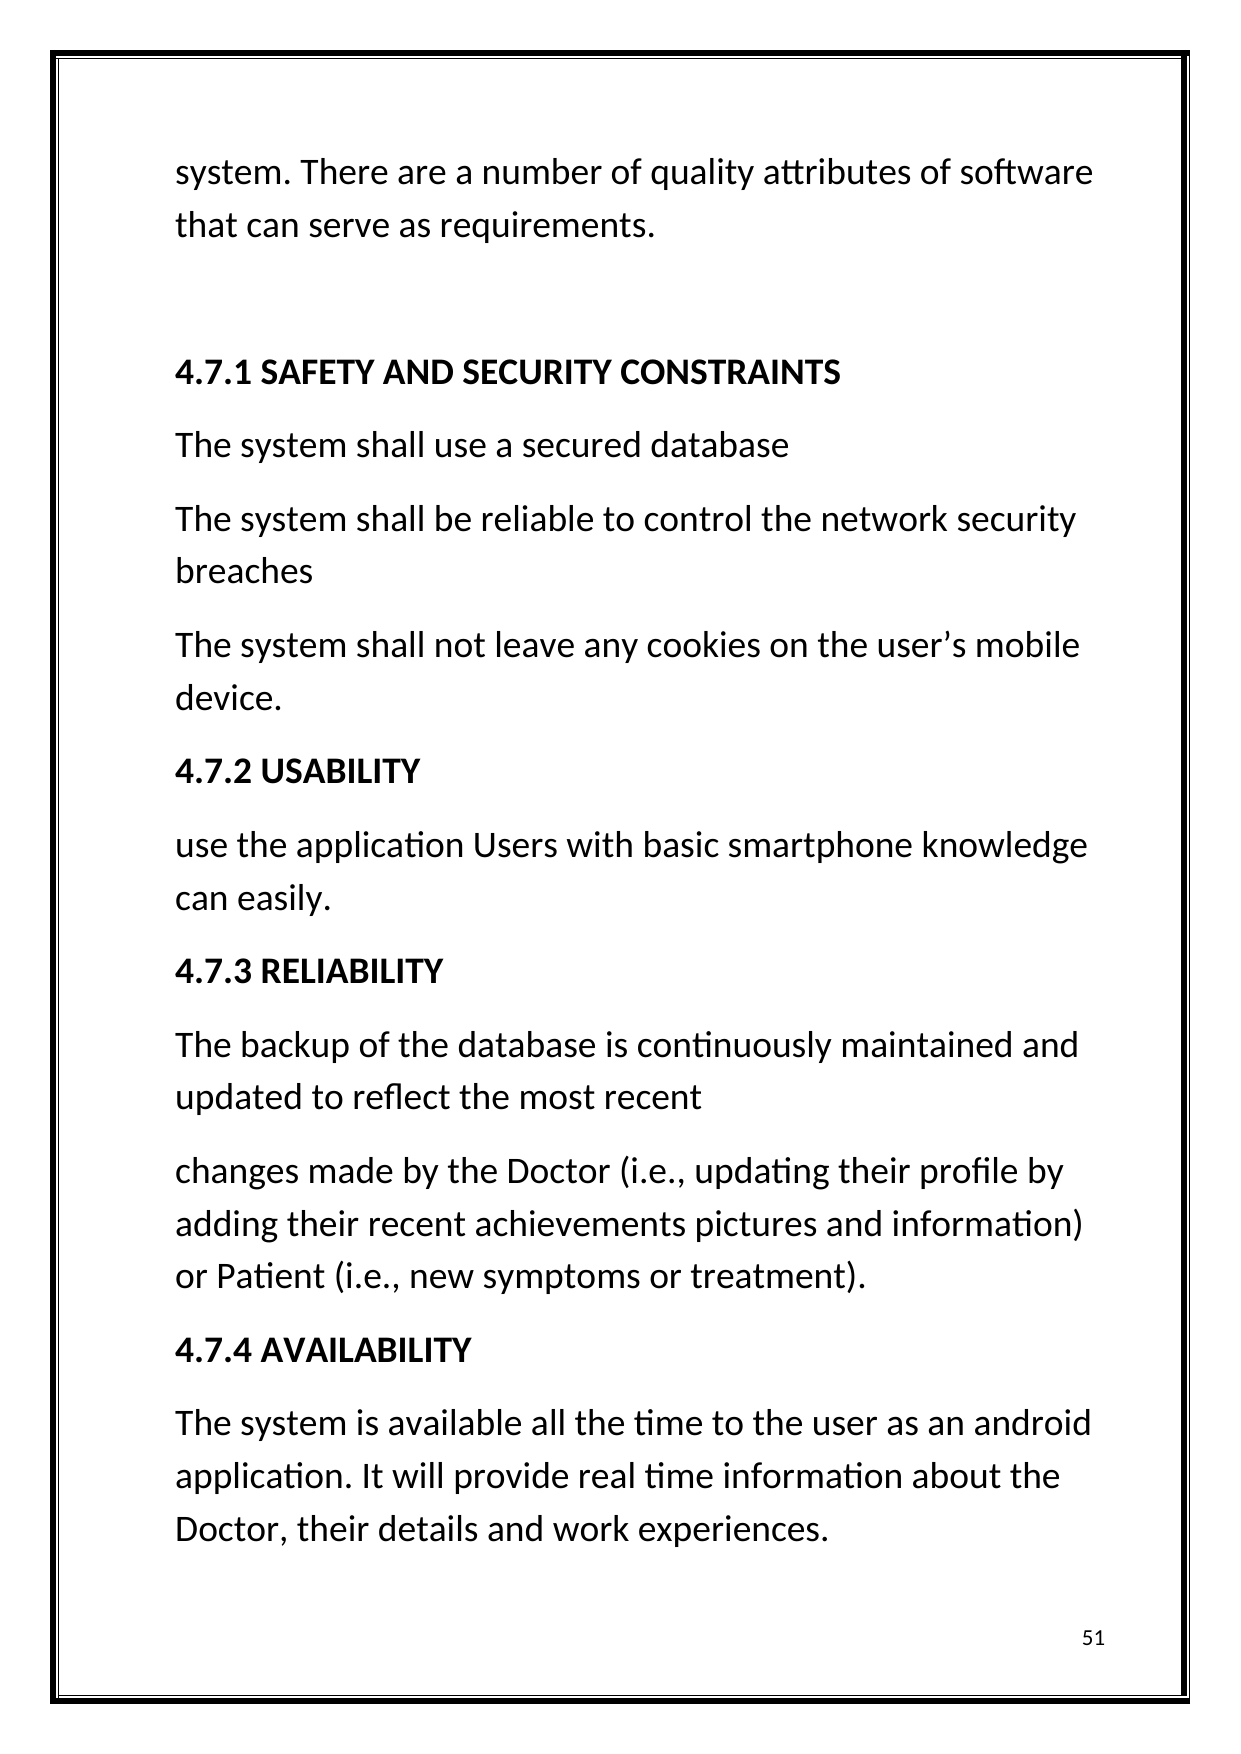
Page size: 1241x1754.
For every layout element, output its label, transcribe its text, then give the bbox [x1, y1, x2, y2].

text The backup of the database is continuously maintained and updated to reflect the most recent [175, 1021, 1105, 1119]
text changes made by the Doctor (i.e., updating their profile by adding their recent achievements pictures and information) or Patient (i.e., new symptoms or treatment). [175, 1147, 1105, 1298]
text The system shall use a secured database [175, 421, 1105, 467]
text use the application Users with basic smartphone knowledge can easily. [175, 821, 1105, 919]
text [175, 148, 1105, 246]
text The system shall be reliable to control the network security breaches [175, 495, 1105, 593]
text 4.7.3 RELIABILITY [175, 947, 1105, 993]
text 4.7.4 AVAILABILITY [175, 1326, 1105, 1372]
text 4.7.1 SAFETY AND SECURITY CONSTRAINTS [175, 348, 1105, 393]
text The system is available all the time to the user as an android application. It will provide real time information about the Doctor, their details and work experiences. [175, 1399, 1105, 1551]
text The system shall not leave any cookies on the user’s mobile device. [175, 621, 1105, 719]
text 4.7.2 USABILITY [175, 747, 1105, 793]
